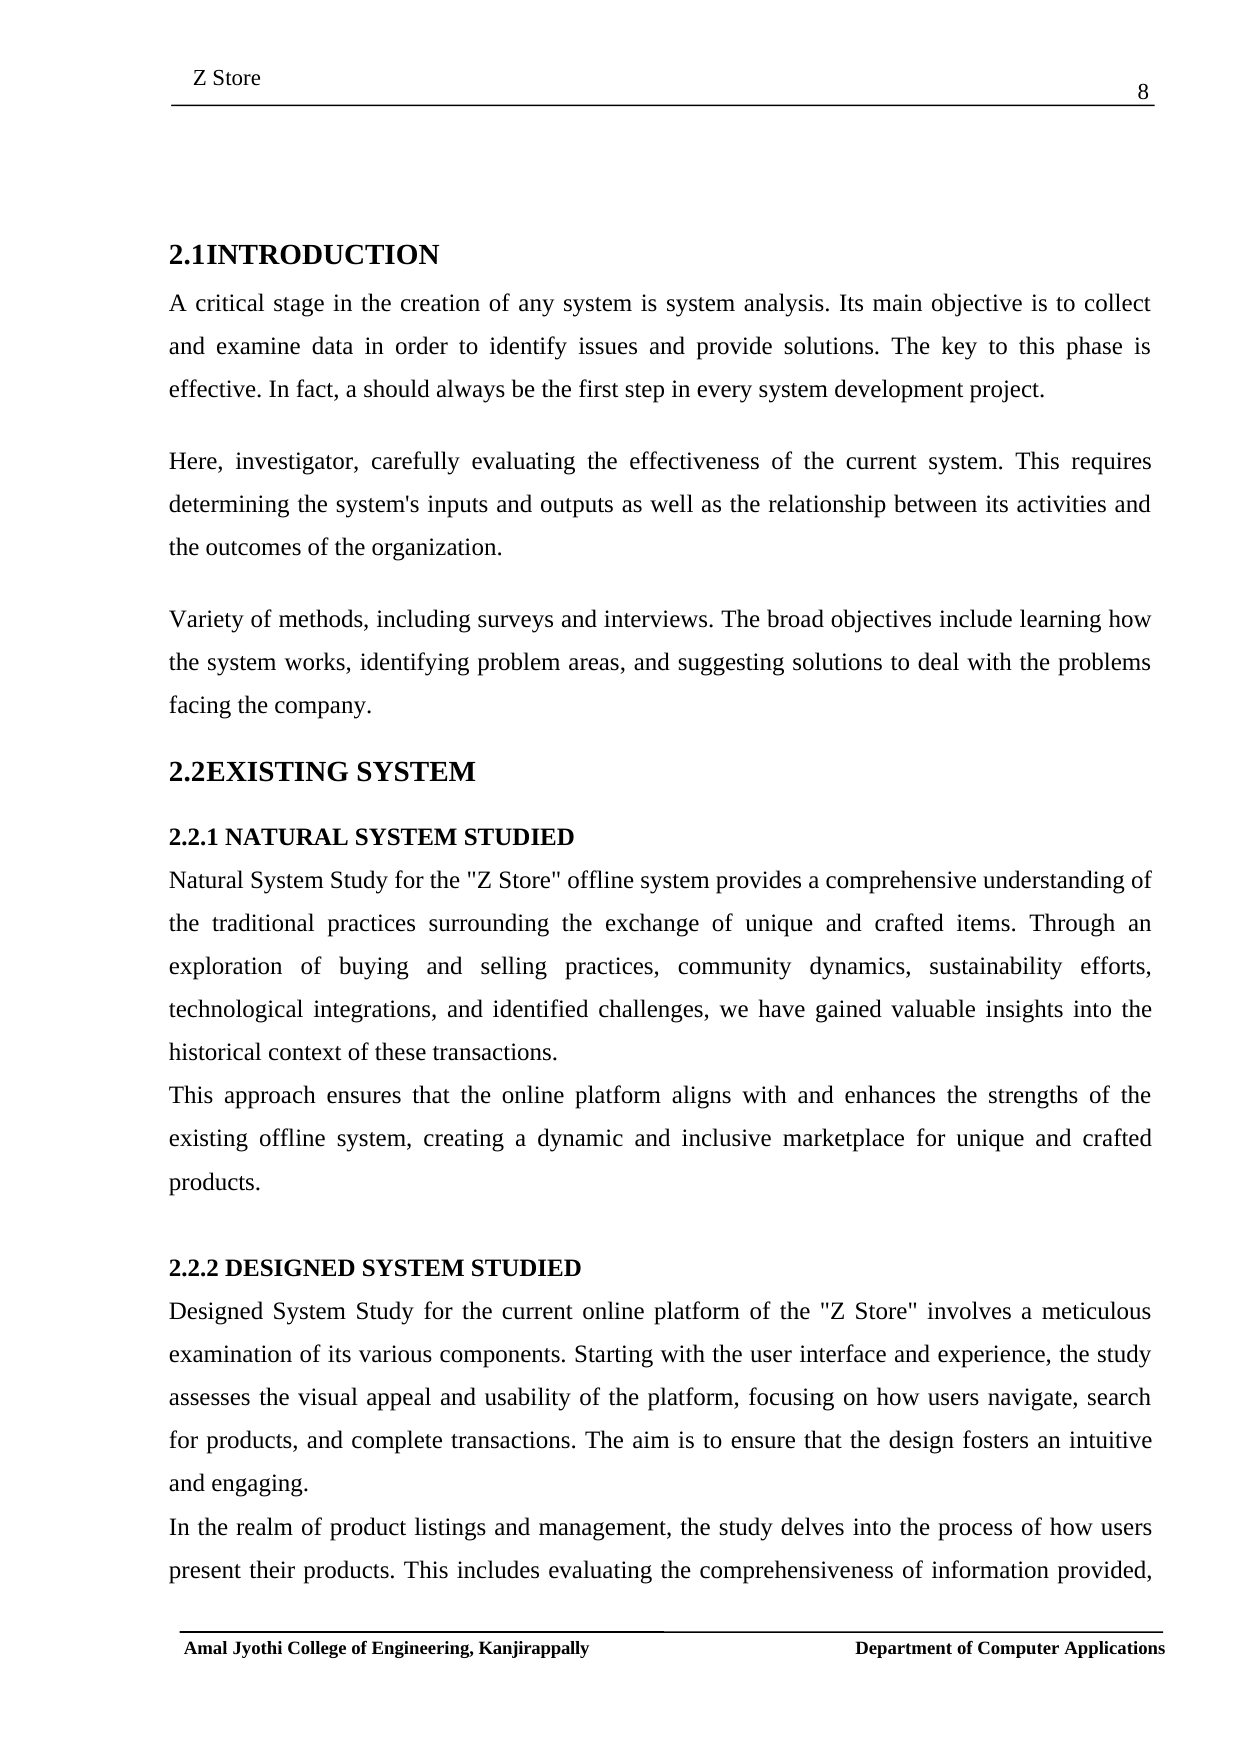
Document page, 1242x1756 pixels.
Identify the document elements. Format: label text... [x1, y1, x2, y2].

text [169, 1512, 1153, 1583]
text Here, investigator, carefully evaluating the effectiveness of the current system. This requires determining the system's inputs and outputs as well as the relationship between its activities and the outcomes of the organization. [169, 446, 1153, 561]
text Natural System Study for the "Z Store" offline system provides a comprehensive understanding of the traditional practices surrounding the exchange of unique and crafted items. Through an exploration of buying and selling practices, community dynamics, sustainability efforts, technological integrations, and identified challenges, we have gained valuable insights into the historical context of these transactions. [169, 865, 1153, 1066]
text This approach ensures that the online platform aligns with and enhances the strengths of the existing offline system, creating a dynamic and inclusive marketplace for unique and crafted products. [169, 1080, 1153, 1195]
text Variety of methods, including surveys and interviews. The broad objectives include learning how the system works, identifying problem areas, and suggesting solutions to deal with the problems facing the company. [169, 604, 1153, 719]
subtitle EXISTING SYSTEM [169, 754, 1017, 788]
text A critical stage in the creation of any system is system analysis. Its main objective is to collect and examine data in order to identify issues and provide solutions. The key to this phase is effective. In fact, a should always be the first step in every system development project. [169, 288, 1153, 403]
text 2.2.1 NATURAL SYSTEM STUDIED [169, 822, 1153, 850]
subtitle INTRODUCTION [169, 237, 1017, 271]
text 2.2.2 DESIGNED SYSTEM STUDIED [169, 1253, 1153, 1282]
text Designed System Study for the current online platform of the "Z Store" involves a meticulous examination of its various components. Starting with the user interface and experience, the study assesses the visual appeal and usability of the platform, focusing on how users navigate, search for products, and complete transactions. The aim is to ensure that the design fosters an intuitive and engaging. [169, 1296, 1153, 1497]
